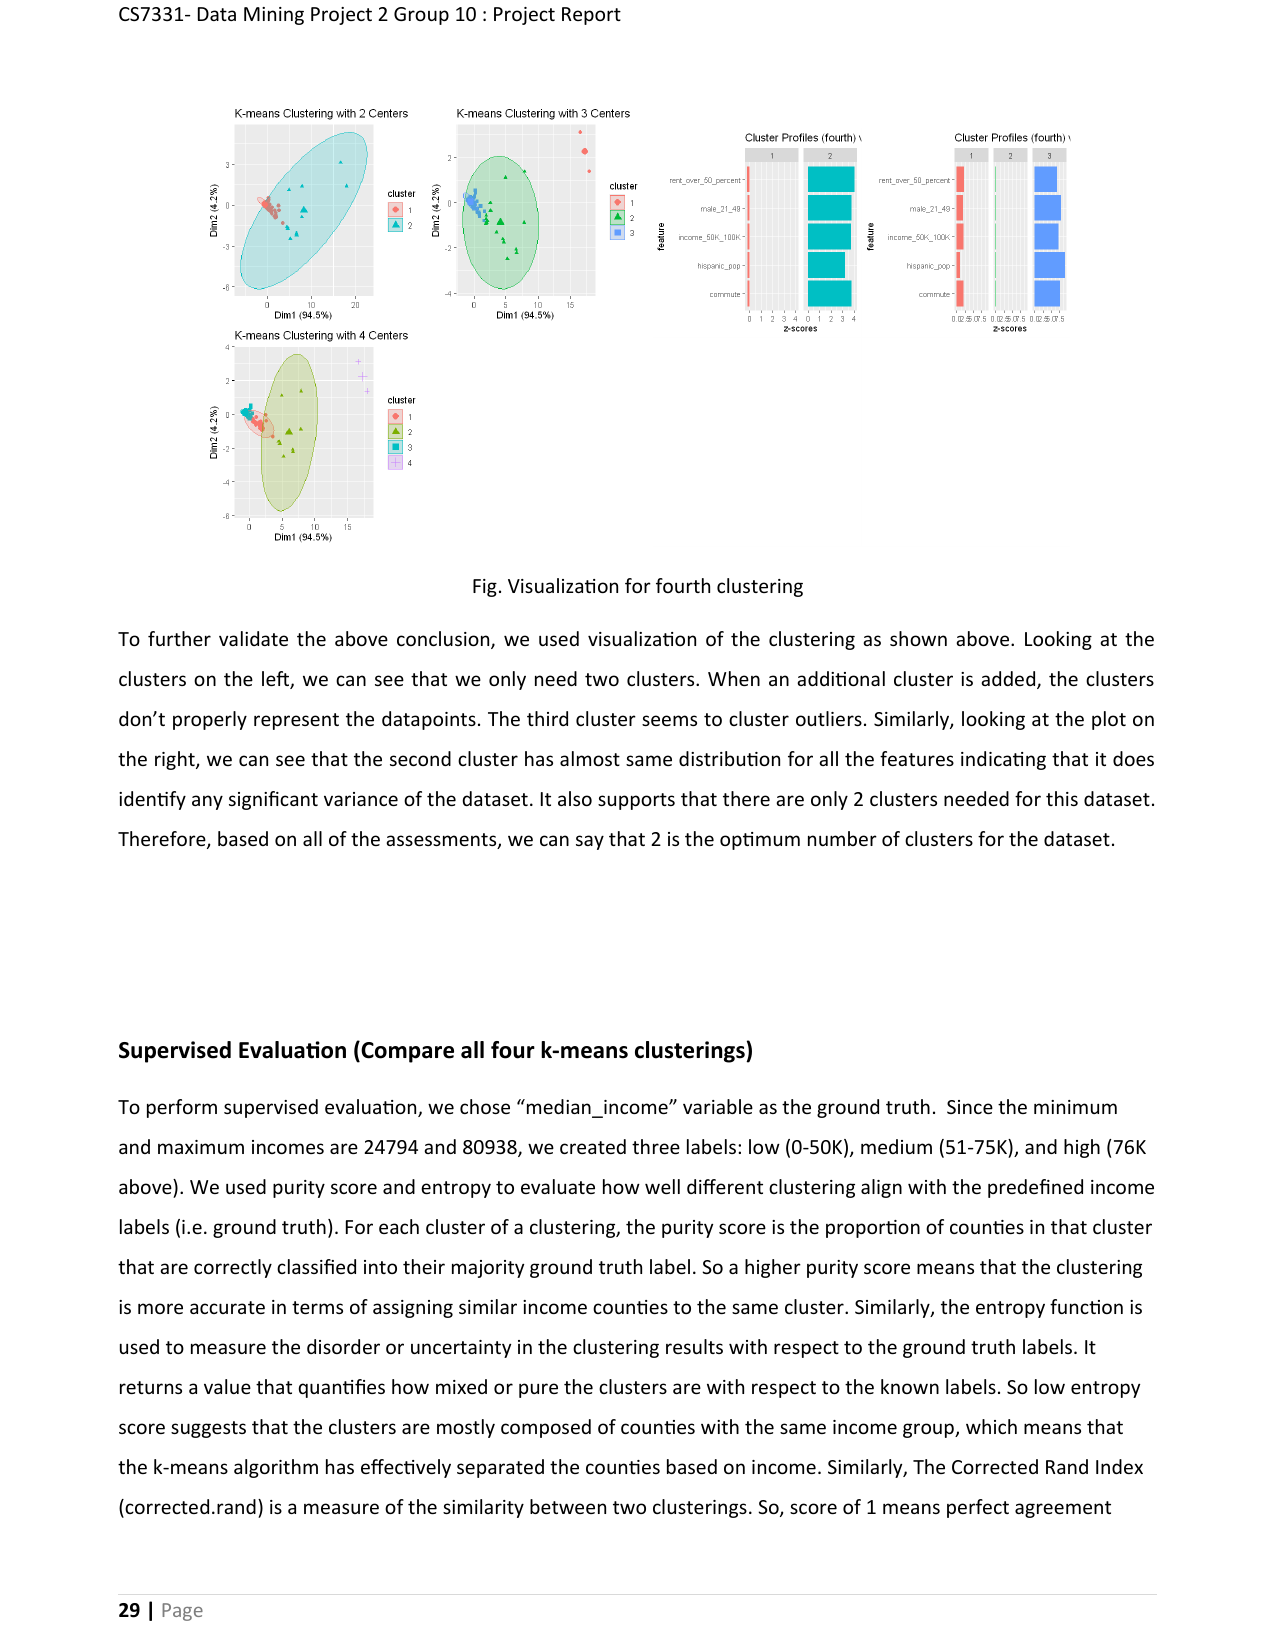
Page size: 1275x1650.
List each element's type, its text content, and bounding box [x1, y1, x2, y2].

text To further validate the above conclusion, we used visualization of the clustering as shown above. Looking at the clusters on the left, we can see that we only need two clusters. When an additional cluster is added, the clusters don’t properly represent the datapoints. The third cluster seems to cluster outliers. Similarly, looking at the plot on the right, we can see that the second cluster has almost same distribution for all the features indicating that it does identify any significant variance of the dataset. It also supports that there are only 2 clusters needed for this dataset. Therefore, based on all of the assessments, we can say that 2 is the optimum number of clusters for the dataset. [118, 625, 1157, 851]
picture [204, 103, 648, 547]
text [118, 1093, 1157, 1519]
picture [652, 128, 1071, 547]
text Fig. Visualization for fourth clustering [118, 572, 1157, 599]
text Supervised Evaluation (Compare all four k-means clusterings) [118, 1035, 1157, 1065]
